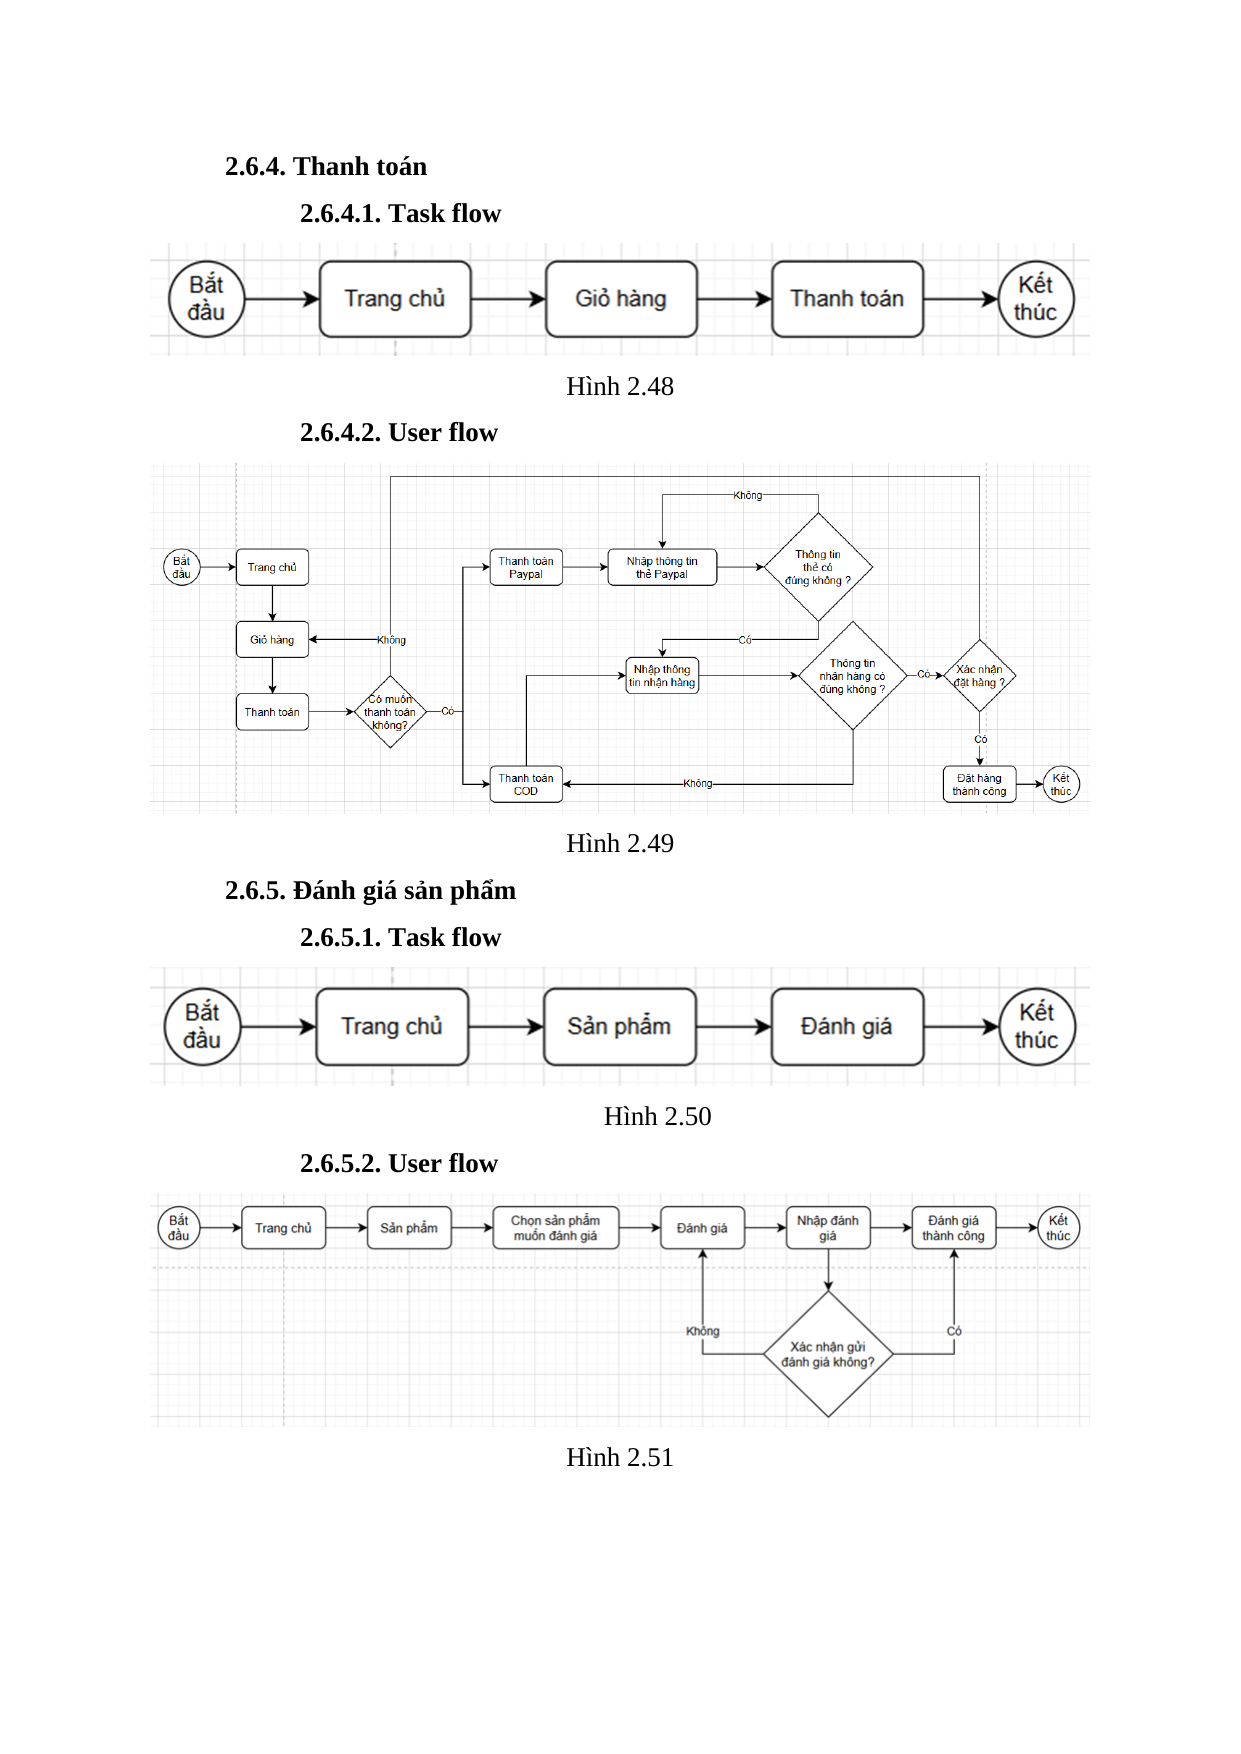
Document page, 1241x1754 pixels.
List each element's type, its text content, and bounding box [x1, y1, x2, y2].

picture [150, 463, 1091, 814]
subtitle 2.6.4.2. User flow [225, 417, 1090, 448]
subtitle Hình 2.51 [150, 1441, 1090, 1472]
subtitle 2.6.5.2. User flow [225, 1147, 1090, 1178]
subtitle Hình 2.49 [150, 827, 1090, 858]
subtitle Hình 2.50 [150, 1100, 1090, 1131]
picture [150, 967, 1091, 1086]
subtitle 2.6.5.1. Task flow [225, 921, 1090, 952]
subtitle 2.6.5. Đánh giá sản phẩm [150, 874, 1090, 905]
picture [150, 1193, 1091, 1427]
subtitle 2.6.4. Thanh toán [150, 150, 1090, 181]
picture [150, 243, 1091, 356]
subtitle Hình 2.48 [150, 370, 1090, 401]
subtitle 2.6.4.1. Task flow [225, 197, 1090, 228]
